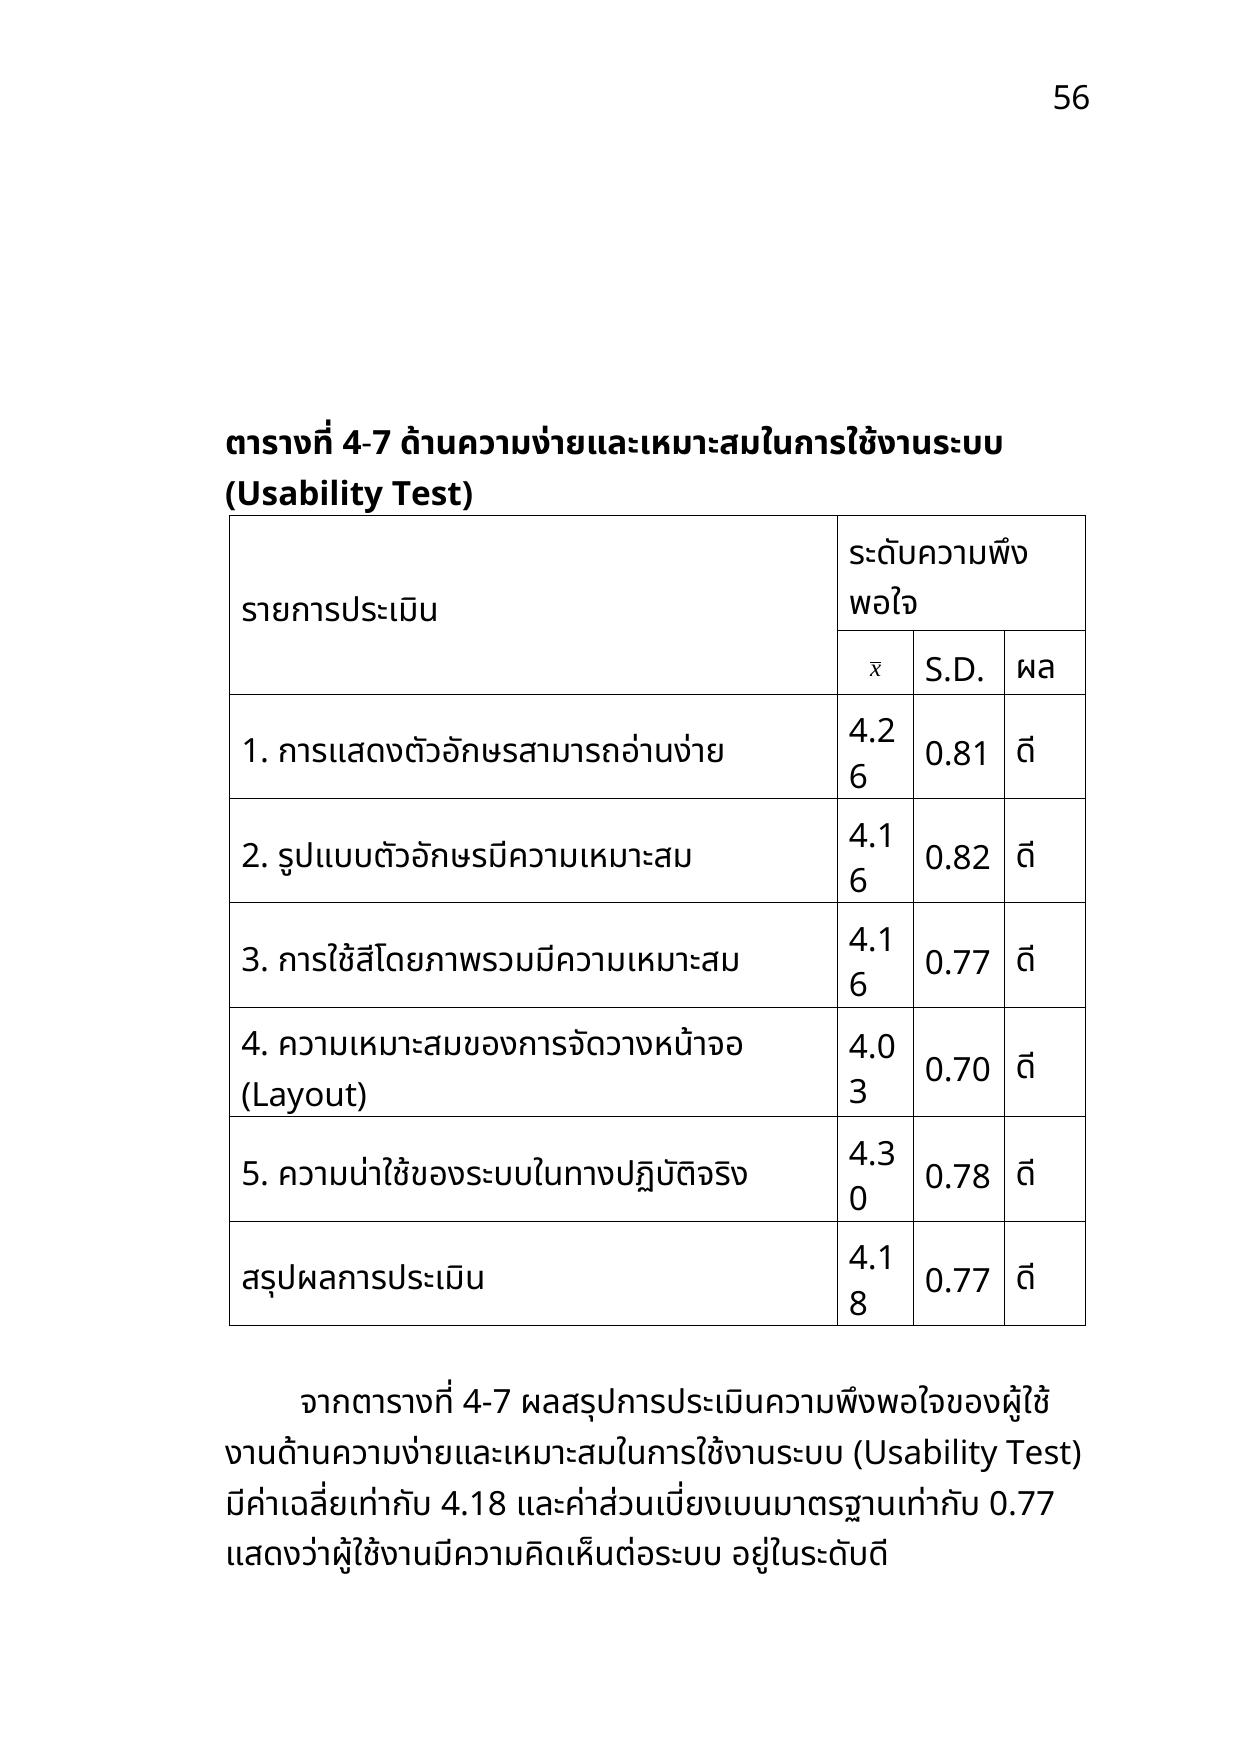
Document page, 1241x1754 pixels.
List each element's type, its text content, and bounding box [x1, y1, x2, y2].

table_cell 0.82 [914, 799, 1004, 902]
table_cell ดี [1005, 1008, 1085, 1116]
table_cell [838, 631, 913, 693]
table_cell 2. รูปแบบตัวอักษรมีความเหมาะสม [230, 799, 837, 902]
table_cell 0.70 [914, 1008, 1004, 1116]
table_cell ดี [1005, 695, 1085, 798]
table_cell 4.18 [838, 1222, 913, 1325]
table_cell 0.78 [914, 1117, 1004, 1221]
table_cell 1. การแสดงตัวอักษรสามารถอ่านง่าย [230, 695, 837, 798]
table_cell 4.16 [838, 903, 913, 1007]
table_cell สรุปผลการประเมิน [230, 1222, 837, 1325]
table_cell S.D. [914, 631, 1004, 693]
table_cell 0.77 [914, 903, 1004, 1007]
table_cell ดี [1005, 799, 1085, 902]
table_cell 5. ความน่าใช้ของระบบในทางปฏิบัติจริง [230, 1117, 837, 1221]
table_cell 4.30 [838, 1117, 913, 1221]
text ตารางที่ 4-7 ด้านความง่ายและเหมาะสมในการใช้งานระบบ (Usability Test) [225, 419, 1090, 515]
table_cell 4.26 [838, 695, 913, 798]
table_cell ดี [1005, 1222, 1085, 1325]
text จากตารางที่ 4-7 ผลสรุปการประเมินความพึงพอใจของผู้ใช้งานด้านความง่ายและเหมาะสมในการใช้งานระบบ (Usability Test) มีค่าเฉลี่ยเท่ากับ 4.18 และค่าส่วนเบี่ยงเบนมาตรฐานเท่ากับ 0.77 แสดงว่าผู้ใช้งานมีความคิดเห็นต่อระบบ อยู่ในระดับดี [225, 1378, 1090, 1581]
table_header รายการประเมิน [230, 516, 837, 693]
table_cell 3. การใช้สีโดยภาพรวมมีความเหมาะสม [230, 903, 837, 1007]
table_cell 4. ความเหมาะสมของการจัดวางหน้าจอ (Layout) [230, 1008, 837, 1116]
table_header ระดับความพึงพอใจ [838, 516, 1085, 629]
table_cell 4.16 [838, 799, 913, 902]
table_cell ดี [1005, 1117, 1085, 1221]
table_cell 0.81 [914, 695, 1004, 798]
table_cell ดี [1005, 903, 1085, 1007]
table_cell 0.77 [914, 1222, 1004, 1325]
table_cell 4.03 [838, 1008, 913, 1116]
table_cell ผล [1005, 631, 1085, 693]
